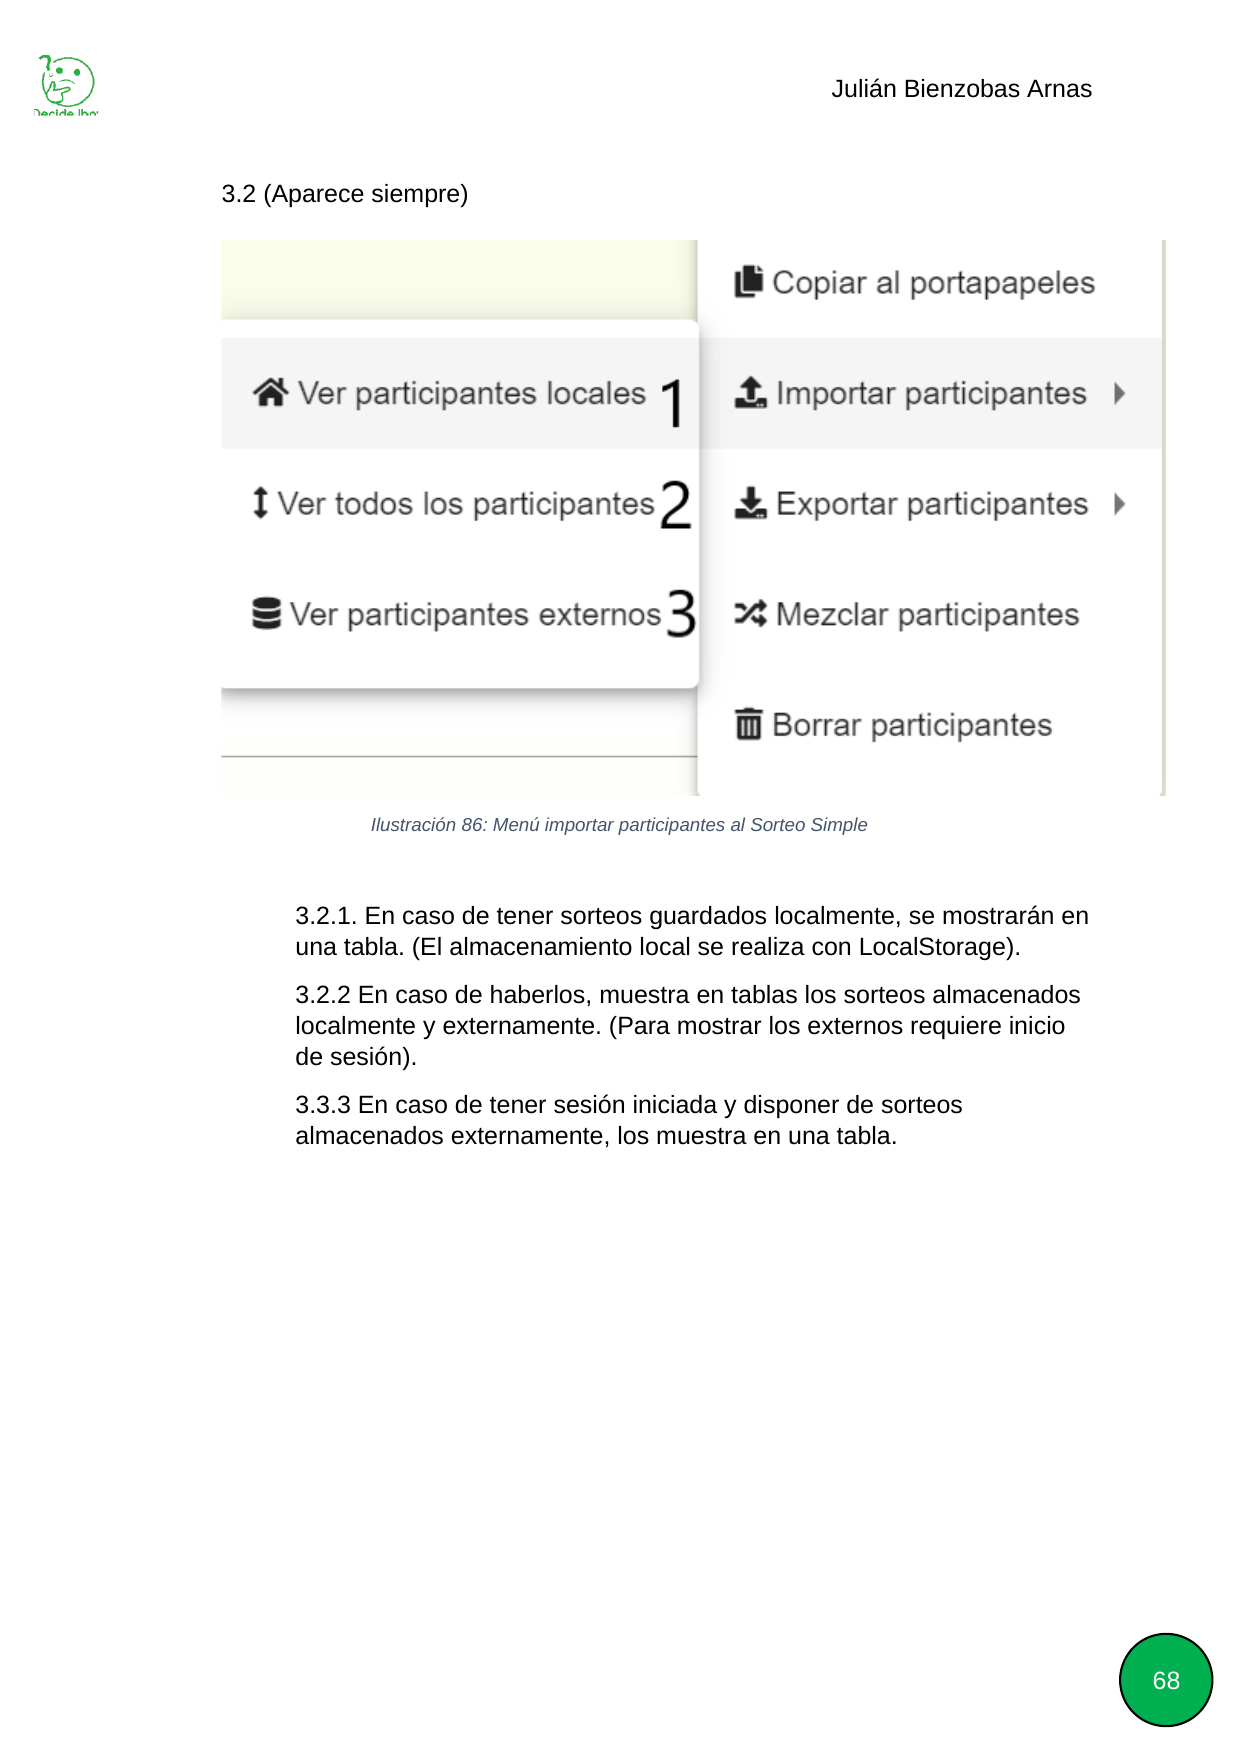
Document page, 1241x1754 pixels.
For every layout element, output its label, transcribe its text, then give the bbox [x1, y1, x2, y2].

text 3.2.2 En caso de haberlos, muestra en tablas los sorteos almacenados localmente y externamente. (Para mostrar los externos requiere inicio de sesión). [295, 980, 1092, 1071]
picture [221, 240, 1167, 796]
text 3.2.1. En caso de tener sorteos guardados localmente, se mostrarán en una tabla. (El almacenamiento local se realiza con LocalStorage). [295, 901, 1092, 961]
list 3.2 (Aparece siempre) [221, 179, 1092, 207]
text Ilustración 86: Menú importar participantes al Sorteo Simple [148, 814, 1092, 835]
text 3.3.3 En caso de tener sesión iniciada y disponer de sorteos almacenados externamente, los muestra en una tabla. [295, 1090, 1092, 1150]
picture [32, 55, 99, 114]
